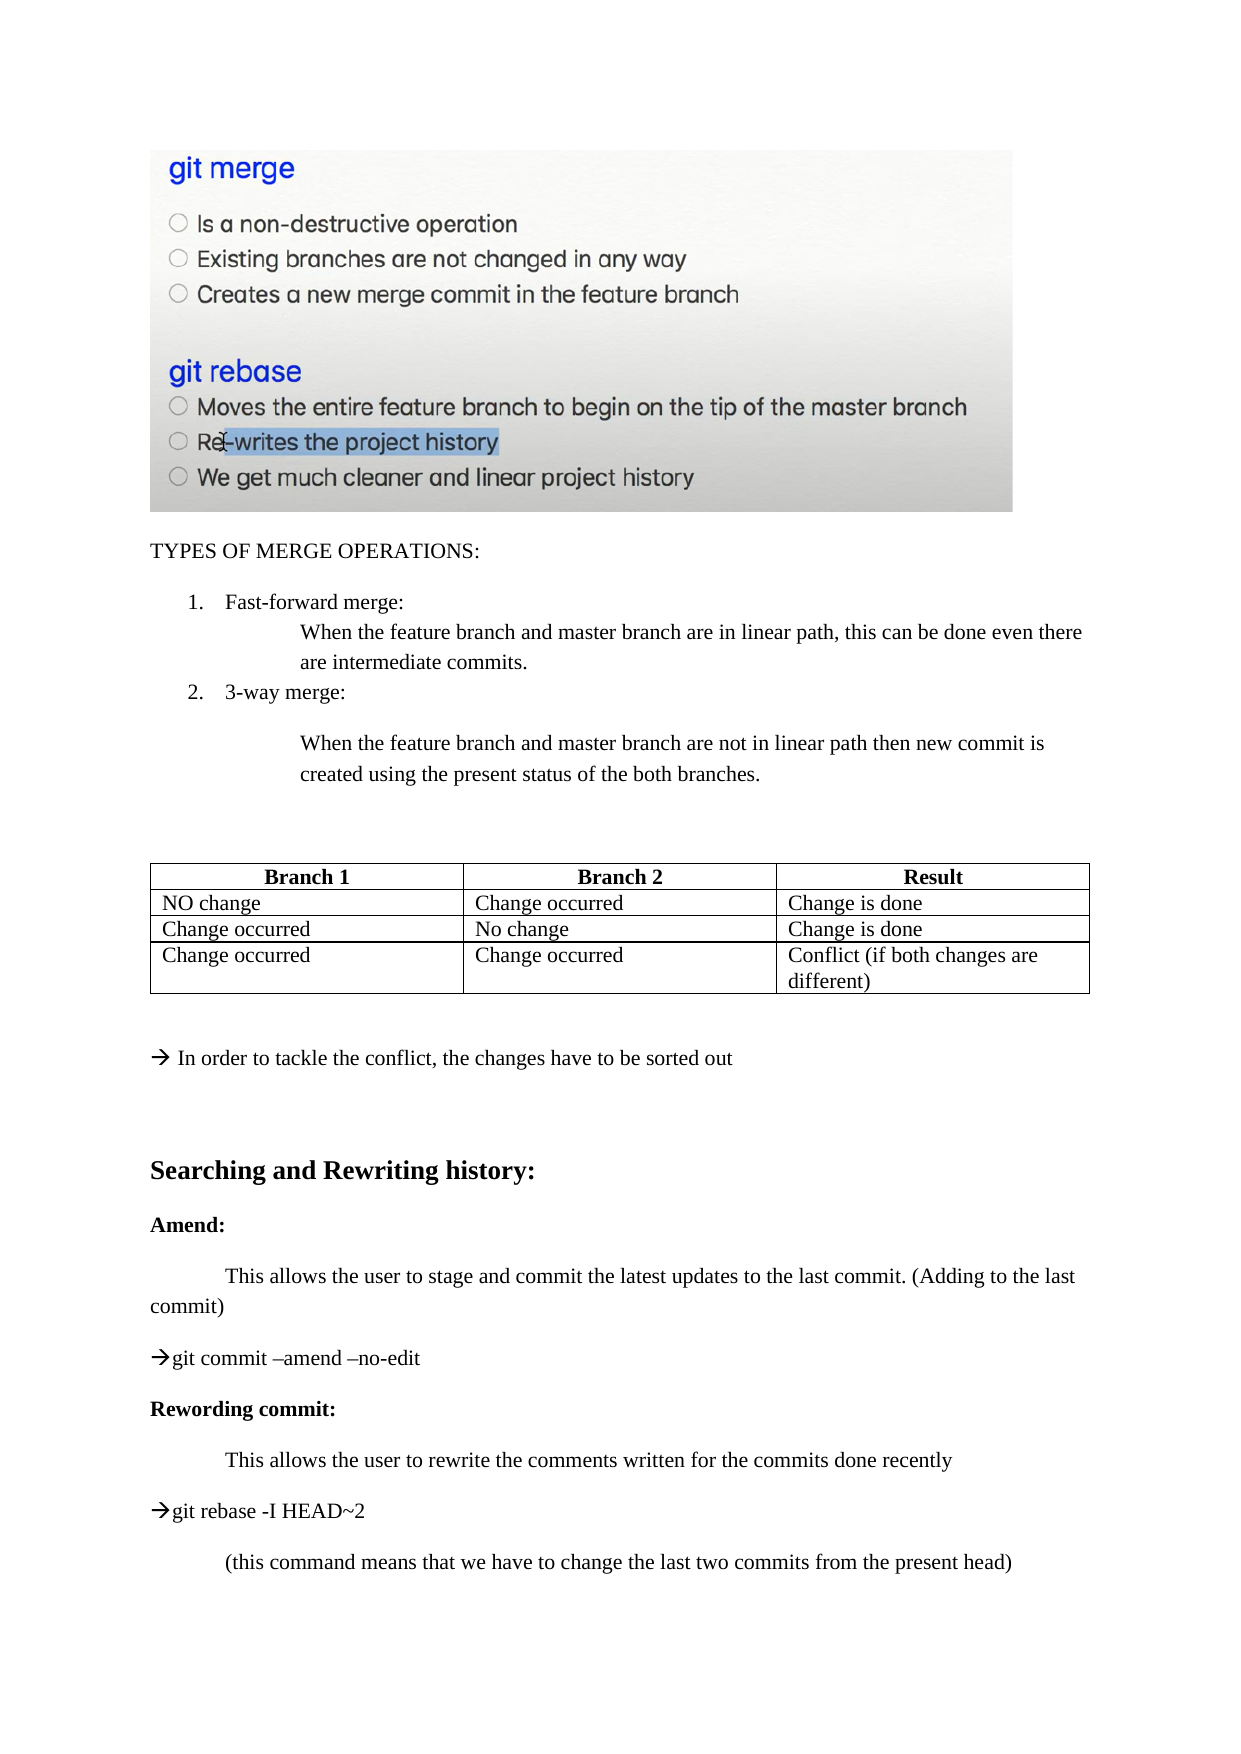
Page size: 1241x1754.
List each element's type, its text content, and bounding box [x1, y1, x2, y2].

table_header Branch 1 [151, 864, 463, 889]
text When the feature branch and master branch are not in linear path then new commit is created using the present status of the both branches. [300, 730, 1090, 786]
table_header Branch 2 [464, 864, 776, 889]
text (this command means that we have to change the last two commits from the present head) [150, 1549, 1090, 1574]
text Searching and Rewriting history: [150, 1154, 1090, 1185]
text git commit –amend –no-edit [150, 1344, 1090, 1370]
list 3-way merge: [187, 679, 1090, 704]
table_cell Change occurred [151, 943, 463, 993]
text Amend: [150, 1212, 1090, 1237]
text In order to tackle the conflict, the changes have to be sorted out [150, 1045, 1090, 1070]
text This allows the user to rewrite the comments written for the commits done recently [150, 1447, 1090, 1472]
table_cell Conflict (if both changes are different) [777, 943, 1089, 993]
table_cell NO change [151, 890, 463, 915]
text This allows the user to stage and commit the latest updates to the last commit. (Adding to the last commit) [150, 1263, 1090, 1319]
list When the feature branch and master branch are in linear path, this can be done even there are intermediate commits. [300, 619, 1090, 674]
table_header Result [777, 864, 1089, 889]
table_cell Change occurred [464, 943, 776, 993]
table_cell Change is done [777, 916, 1089, 941]
text TYPES OF MERGE OPERATIONS: [150, 538, 1090, 563]
table_cell Change occurred [464, 890, 776, 915]
table_cell Change is done [777, 890, 1089, 915]
table_cell Change occurred [151, 916, 463, 941]
text Rewording commit: [150, 1396, 1090, 1421]
table_cell No change [464, 916, 776, 941]
list Fast-forward merge: [187, 589, 1090, 614]
text git rebase -I HEAD~2 [150, 1498, 1090, 1523]
picture [150, 150, 1013, 512]
